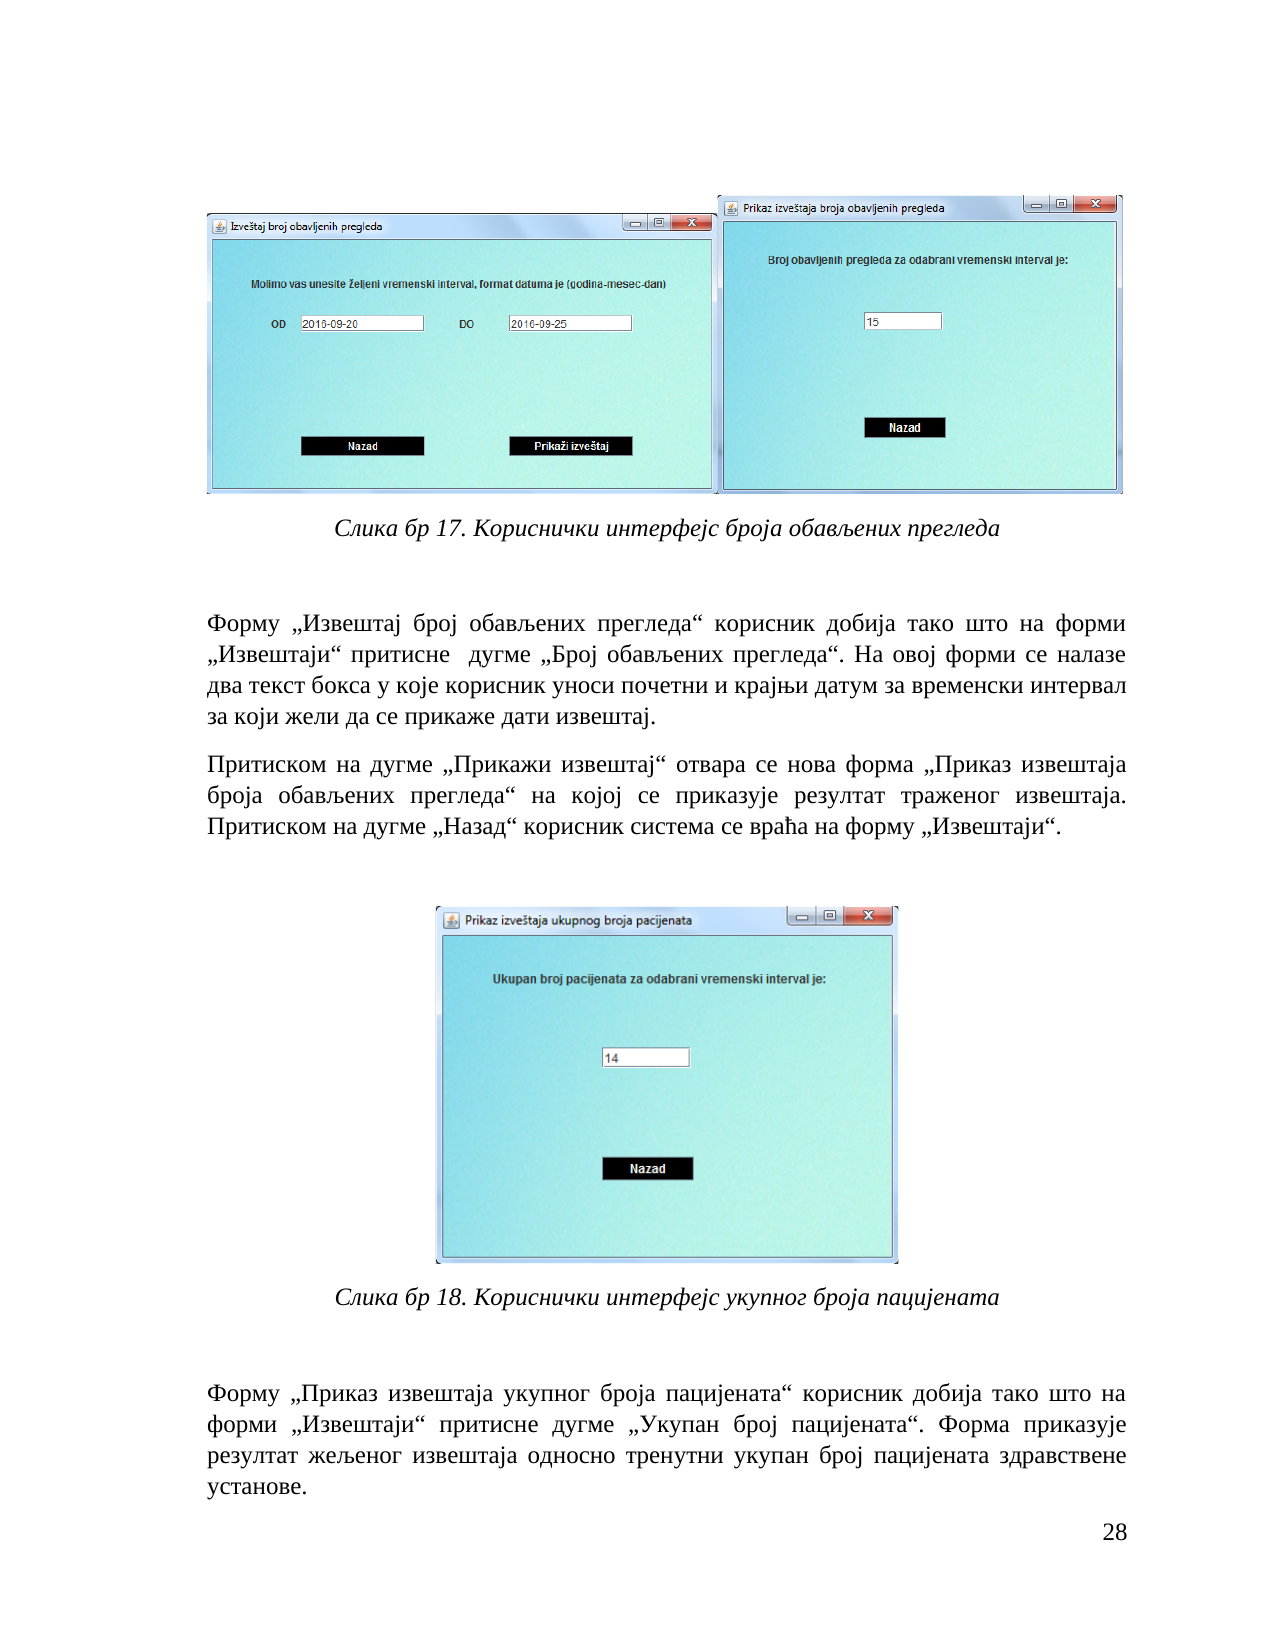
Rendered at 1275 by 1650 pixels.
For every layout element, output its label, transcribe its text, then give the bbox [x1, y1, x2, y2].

text Притиском на дугме „Прикажи извештај“ отвара се нова форма „Приказ извештаја броја обављених прегледа“ на којој се приказује резултат траженог извештаја. Притиском на дугме „Назад“ корисник система се враћа на форму „Извештаји“. [207, 749, 1127, 840]
text Слика бр 18. Кориснички интерфејс укупног броја пацијената [207, 1282, 1127, 1311]
picture [435, 906, 899, 1264]
text Слика бр 17. Кориснички интерфејс броја обављених прегледа [207, 513, 1127, 542]
text Форму „Извештај број обављених прегледа“ корисник добија тако што на форми „Извештаји“ притисне дугме „Број обављених прегледа“. На овој форми се налазе два текст бокса у које корисник уноси почетни и крајњи датум за временски интервал за који жели да се прикаже дати извештај. [207, 608, 1127, 730]
text Форму „Приказ извештаја укупног броја пацијената“ корисник добија тако што на форми „Извештаји“ притисне дугме „Укупан број пацијената“. Форма приказује резултат жељеног извештаја односно тренутни укупан број пацијената здравствене установе. [207, 1378, 1127, 1499]
picture [206, 195, 1123, 494]
